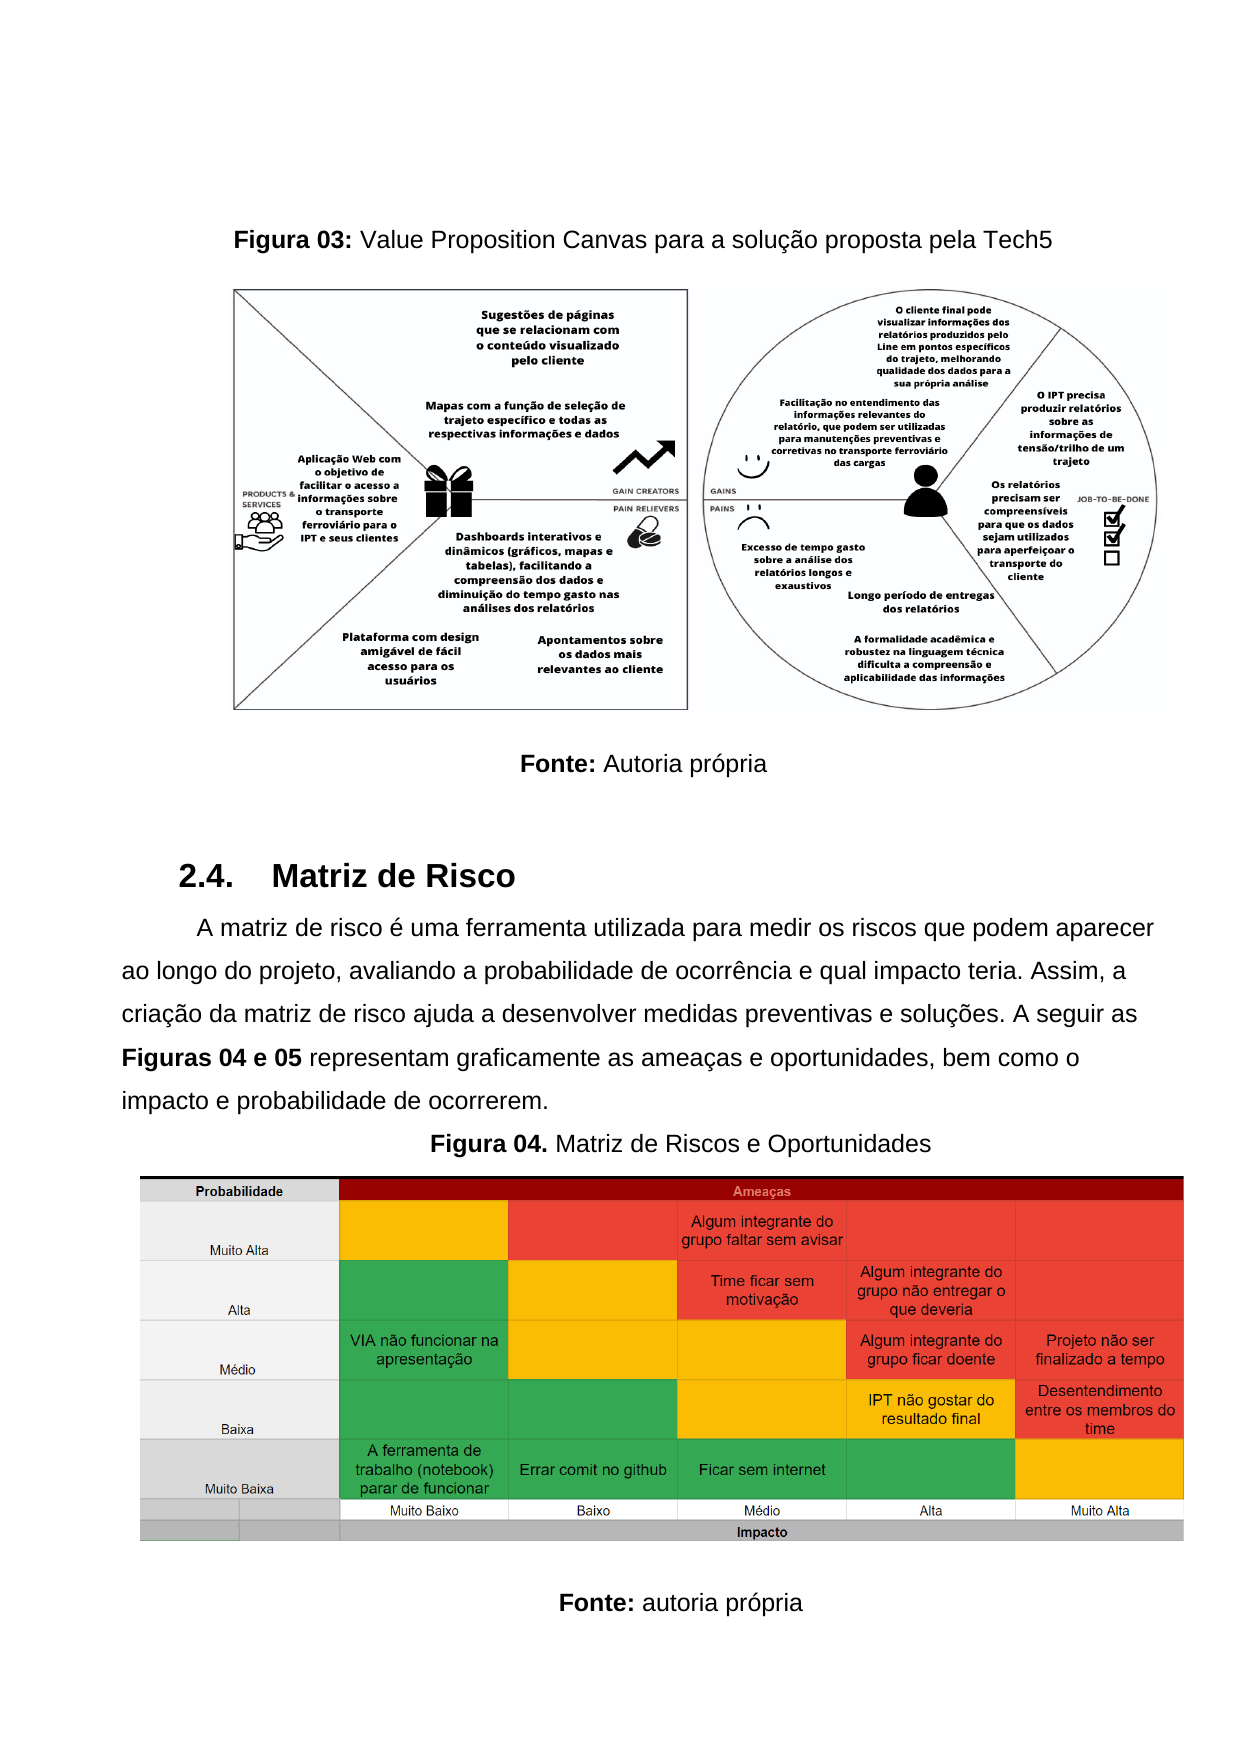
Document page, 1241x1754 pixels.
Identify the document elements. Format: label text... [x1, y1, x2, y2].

text Fonte: Autoria própria [121, 749, 1165, 778]
text Fonte: autoria própria [121, 1588, 1165, 1617]
picture [140, 1176, 1184, 1541]
picture [229, 285, 1166, 715]
text Figura 03: Value Proposition Canvas para a solução proposta pela Tech5 [121, 225, 1165, 254]
subtitle Matriz de Risco [234, 856, 1165, 894]
text A matriz de risco é uma ferramenta utilizada para medir os riscos que podem aparecer ao longo do projeto, avaliando a probabilidade de ocorrência e qual impacto teria. Assim, a criação da matriz de risco ajuda a desenvolver medidas preventivas e soluções. A seguir as Figuras 04 e 05 representam graficamente as ameaças e oportunidades, bem como o impacto e probabilidade de ocorrerem. [121, 913, 1165, 1114]
text Figura 04. Matriz de Riscos e Oportunidades [121, 1129, 1165, 1158]
